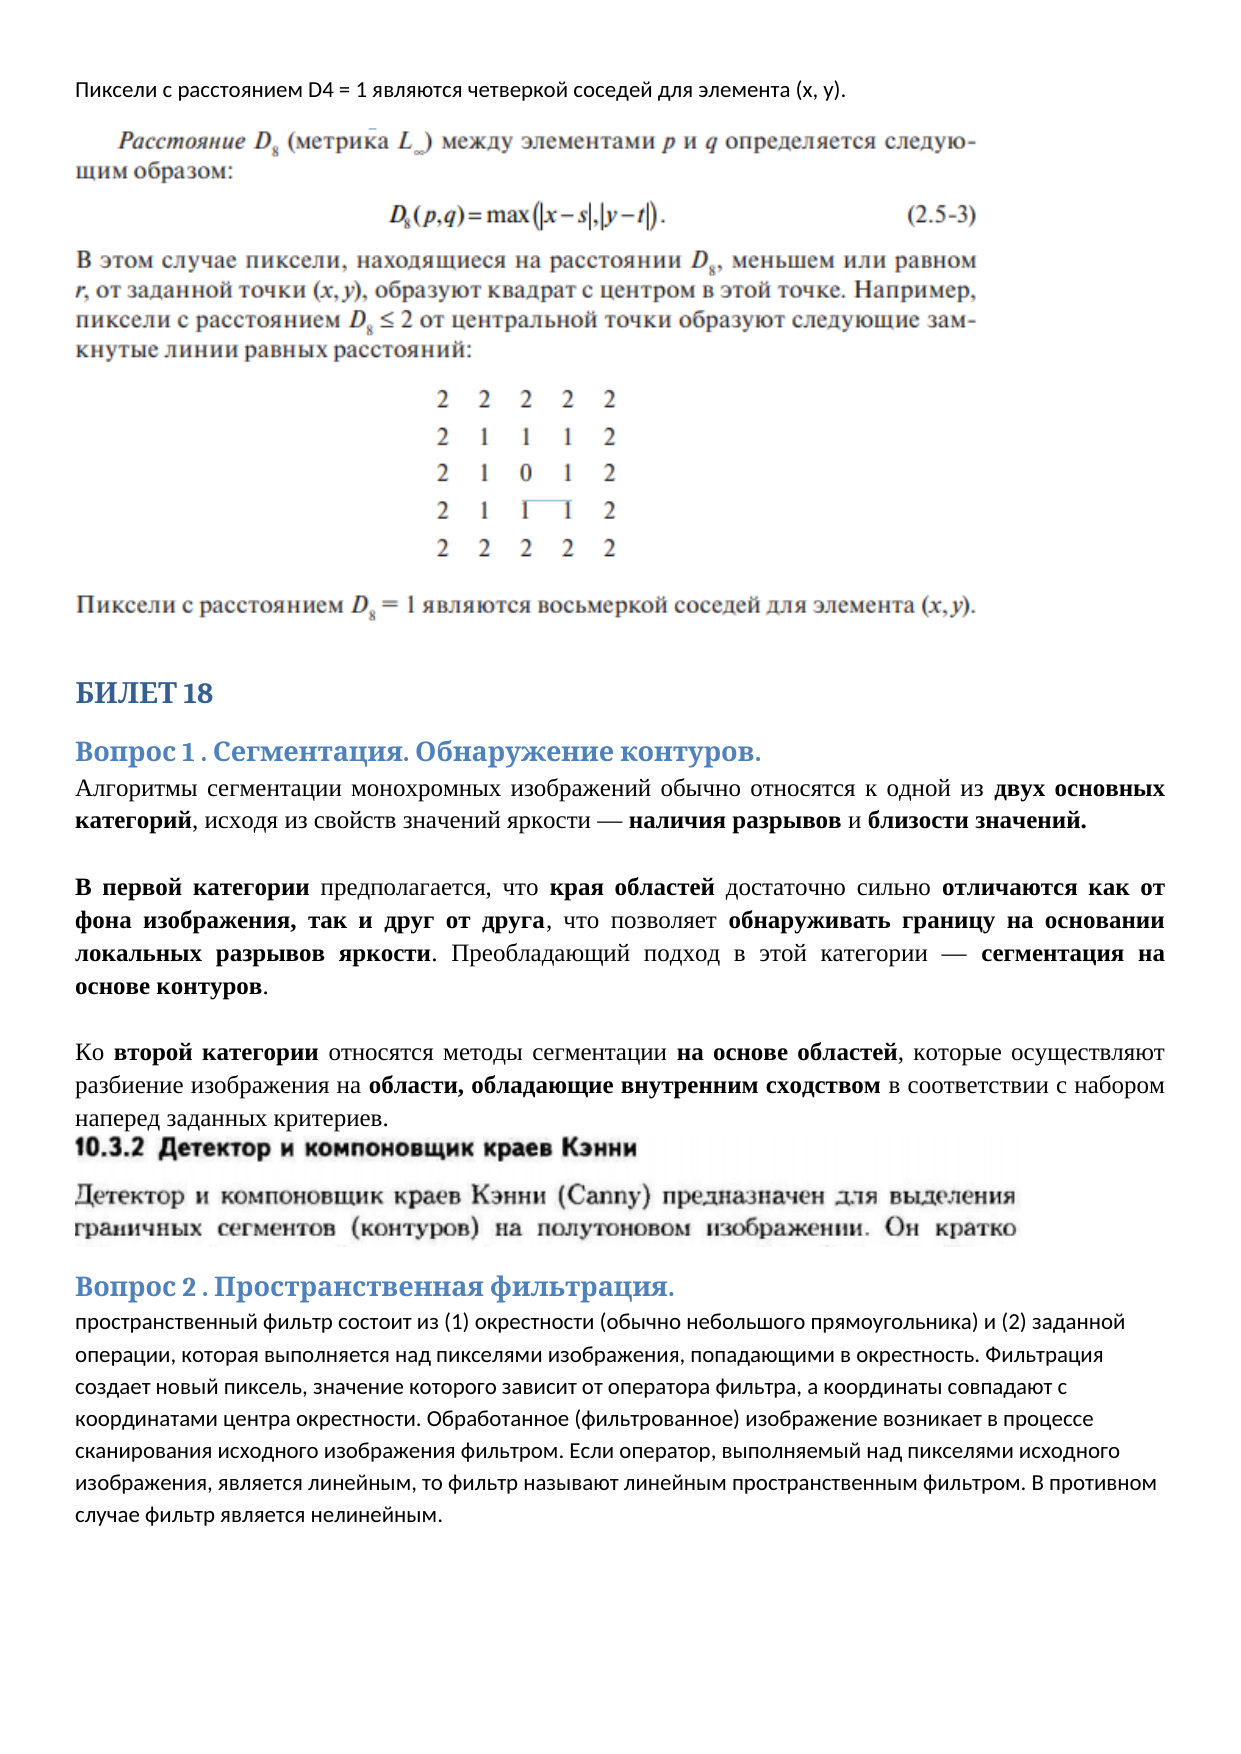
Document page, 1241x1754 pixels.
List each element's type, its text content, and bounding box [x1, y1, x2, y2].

subtitle Вопрос 2 . Пространственная фильтрация. [75, 1272, 1165, 1303]
picture [75, 1135, 1024, 1247]
text Алгоритмы сегментации монохромных изображений обычно относятся к одной из двух основных категорий, исходя из свойств значений яркости — наличия разрывов и близости значений. [75, 773, 1165, 834]
subtitle Вопрос 1 . Сегментация. Обнаружение контуров. [75, 737, 1165, 768]
text Пиксели с расстоянием D4 = 1 являются четверкой соседей для элемента (x, y). [75, 75, 1165, 103]
text В первой категории предполагается, что края областей достаточно сильно отличаются как от фона изображения, так и друг от друга, что позволяет обнаруживать границу на основании локальных разрывов яркости. Преобладающий подход в этой категории — сегментация на основе контуров. [75, 872, 1165, 999]
picture [75, 128, 982, 624]
subtitle БИЛЕТ 18 [75, 677, 1165, 711]
text Ко второй категории относятся методы сегментации на основе областей, которые осуществляют разбиение изображения на области, обладающие внутренним сходством в соответствии с набором наперед заданных критериев. [75, 1037, 1165, 1132]
text пространственный фильтр состоит из (1) окрестности (обычно небольшого прямоугольника) и (2) заданной операции, которая выполняется над пикселями изображения, попадающими в окрестность. Фильтрация создает новый пиксель, значение которого зависит от оператора фильтра, а координаты совпадают с координатами центра окрестности. Обработанное (фильтрованное) изображение возникает в процессе сканирования исходного изображения фильтром. Если оператор, выполняемый над пикселями исходного изображения, является линейным, то фильтр называют линейным пространственным фильтром. В противном случае фильтр является нелинейным. [75, 1307, 1165, 1529]
